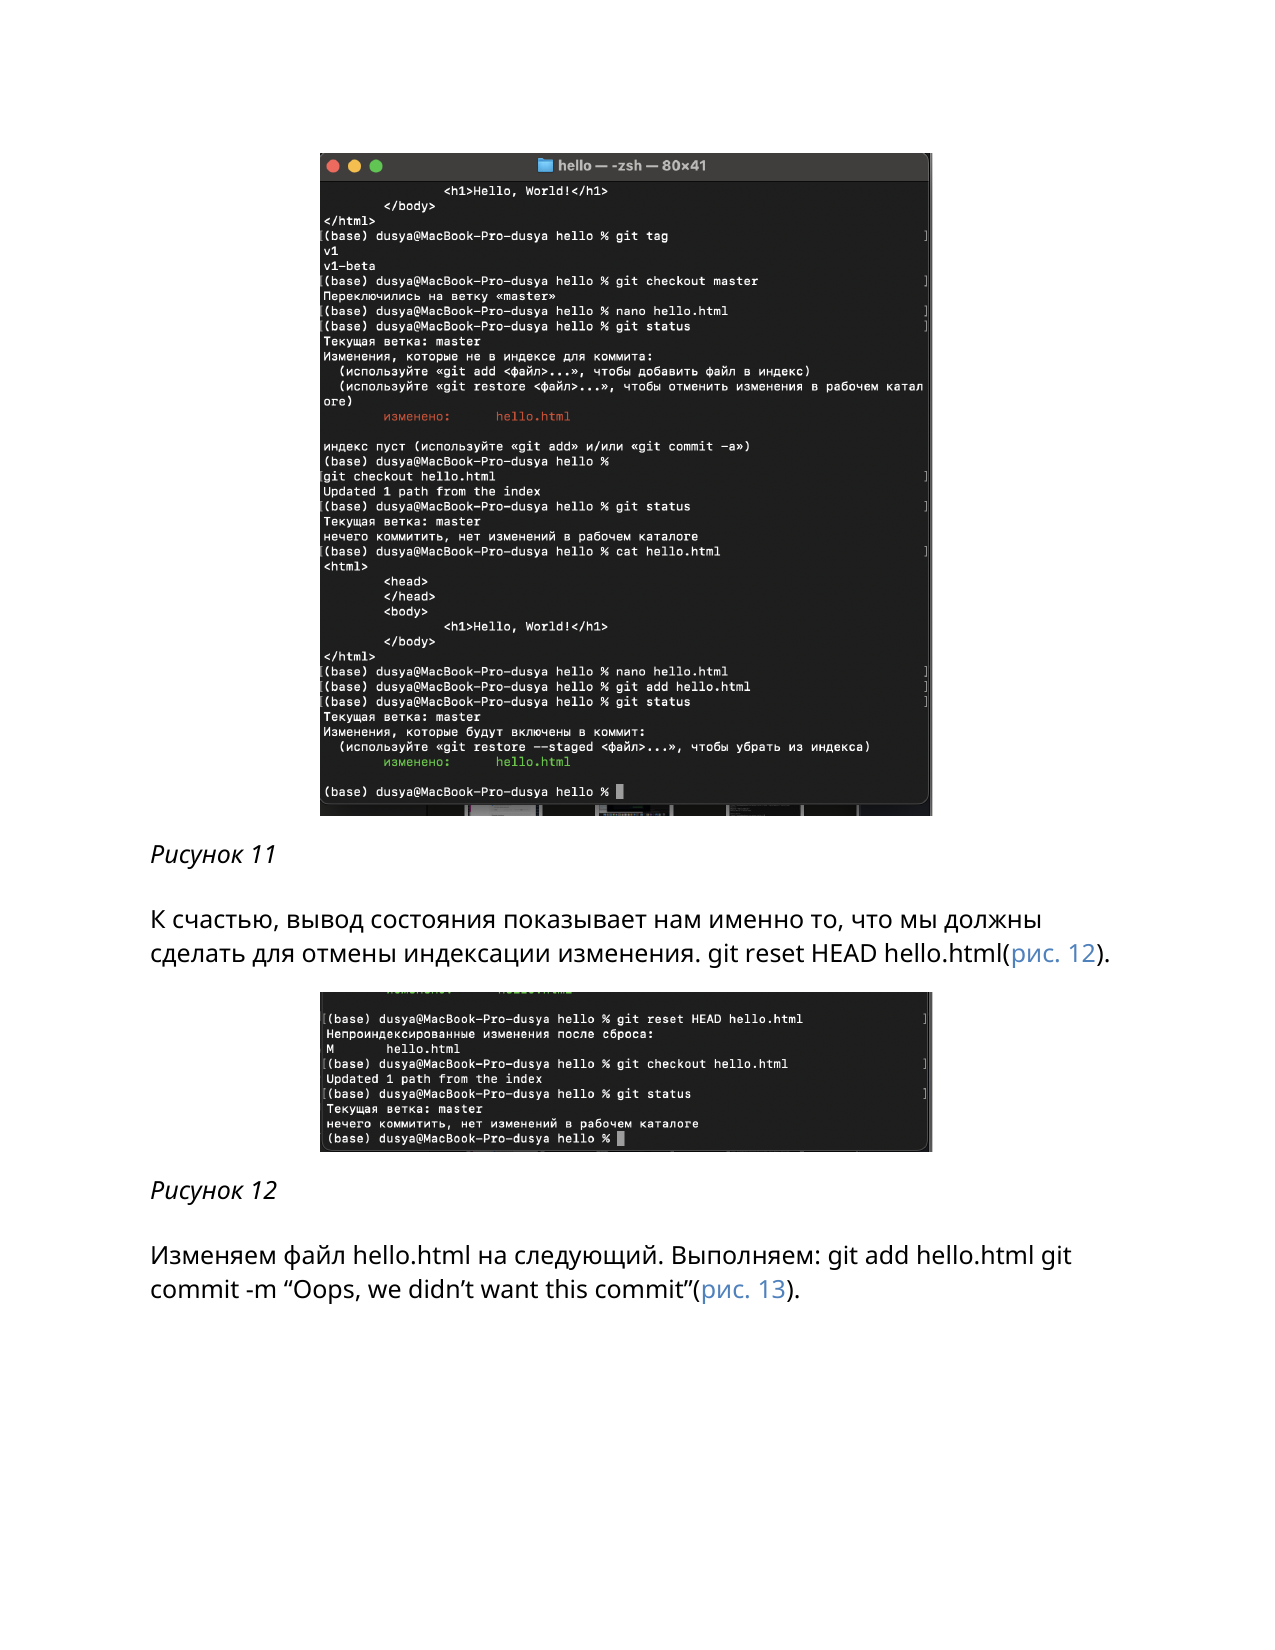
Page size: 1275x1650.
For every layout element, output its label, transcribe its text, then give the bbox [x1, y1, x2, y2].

table_header Рисунок 12 [139, 989, 1114, 1219]
text К счастью, вывод состояния показывает нам именно то, что мы должны сделать для отмены индексации изменения. git reset HEAD hello.html(рис. 12). [150, 902, 1125, 970]
table_header Рисунок 11 [139, 150, 1114, 883]
picture [320, 992, 933, 1152]
picture [320, 153, 933, 816]
text Изменяем файл hello.html на следующий. Выполняем: git add hello.html git commit -m “Oops, we didn’t want this commit”(рис. 13). [150, 1238, 1125, 1306]
